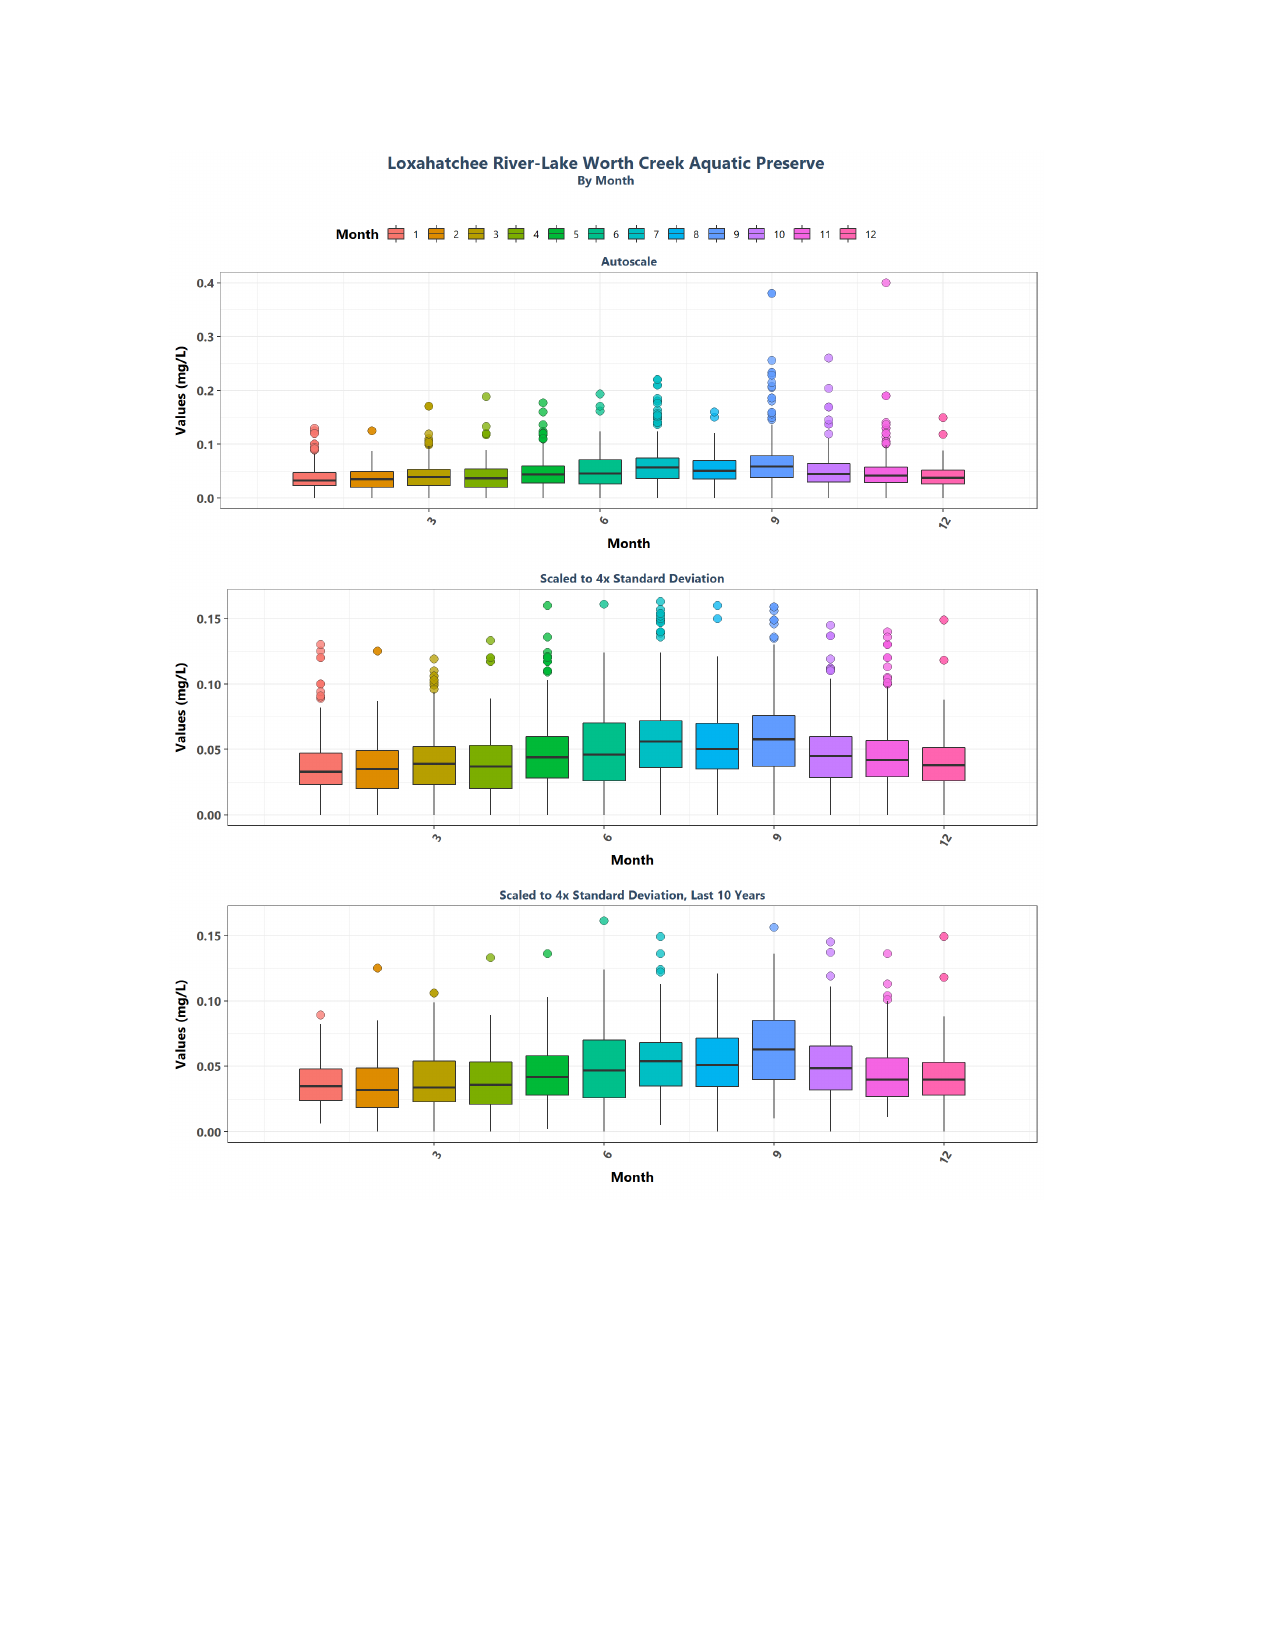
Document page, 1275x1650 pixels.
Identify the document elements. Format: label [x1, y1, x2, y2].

picture [168, 150, 1044, 1200]
